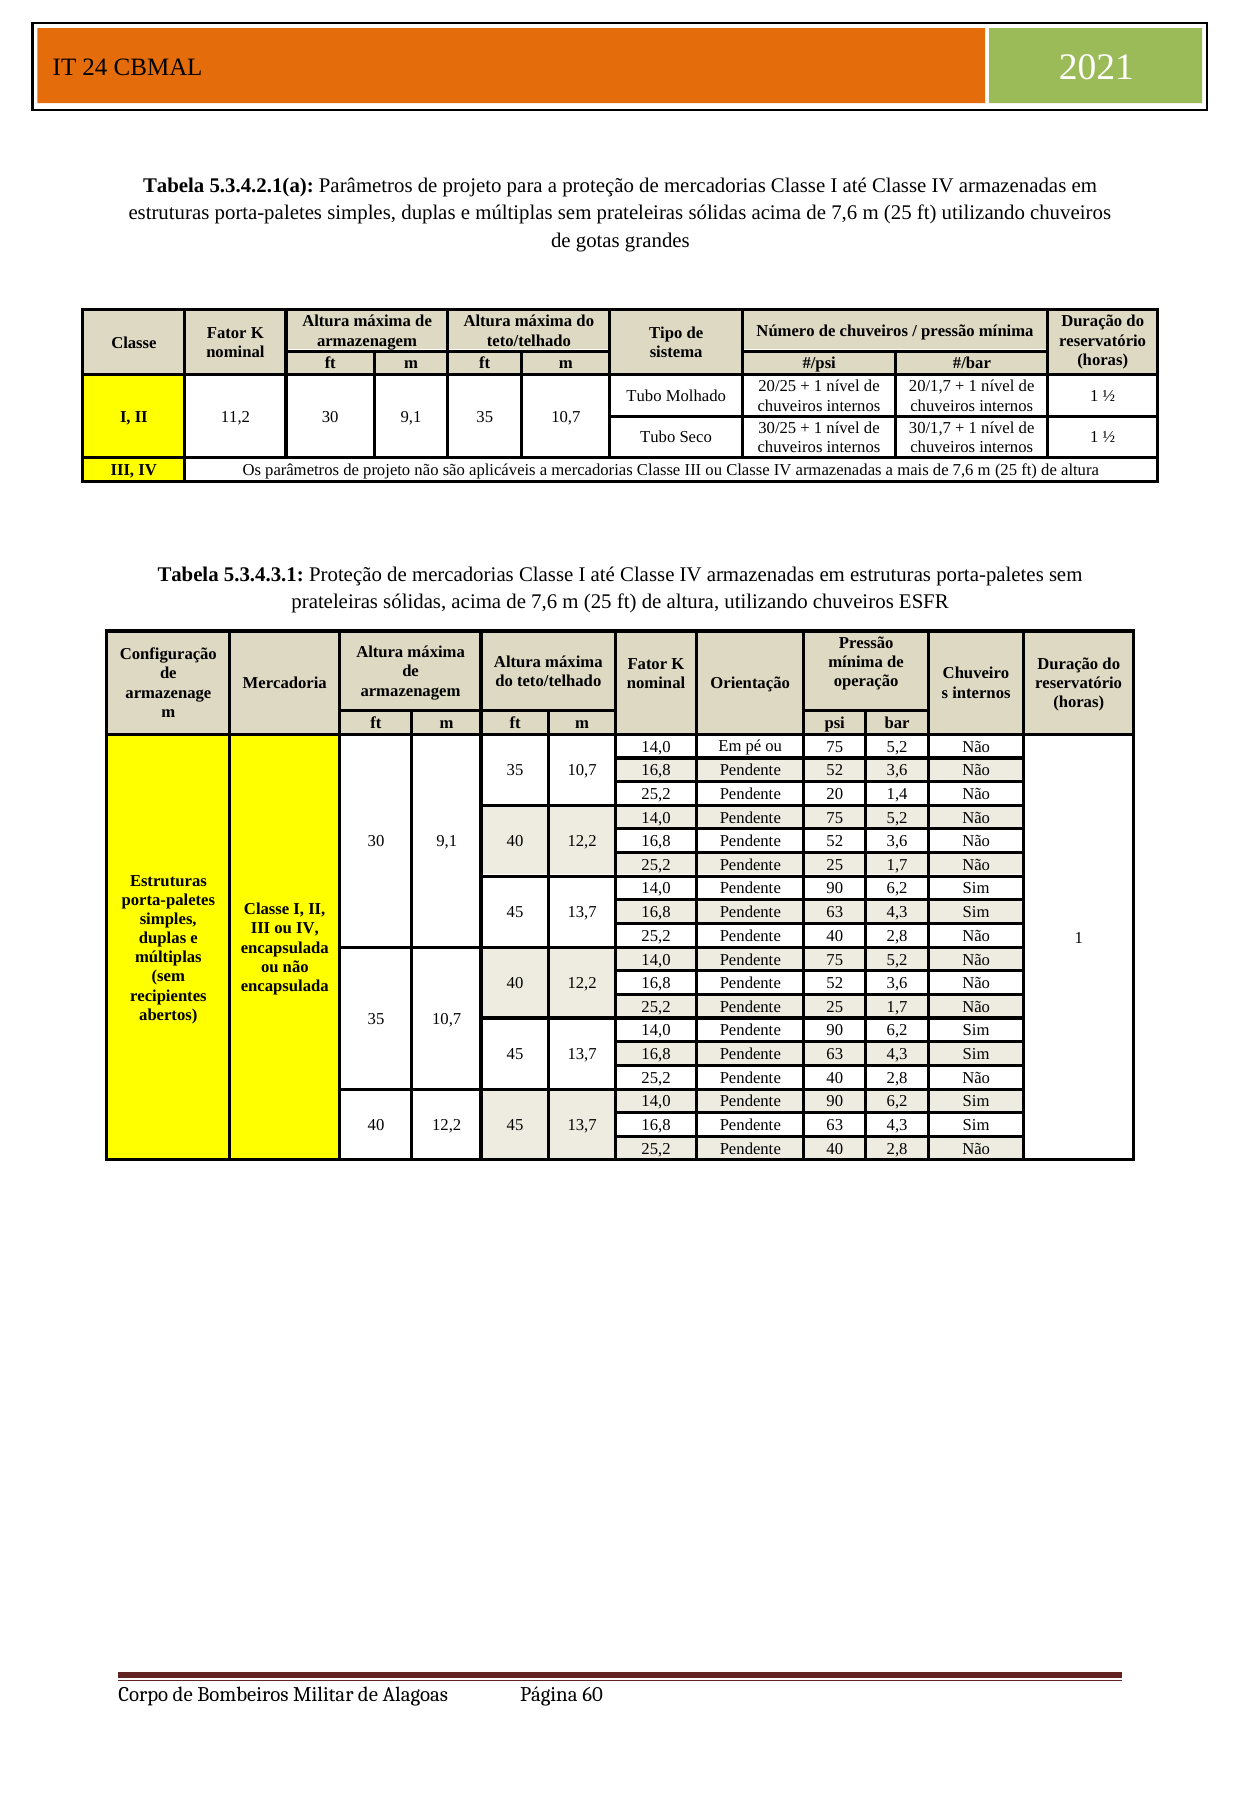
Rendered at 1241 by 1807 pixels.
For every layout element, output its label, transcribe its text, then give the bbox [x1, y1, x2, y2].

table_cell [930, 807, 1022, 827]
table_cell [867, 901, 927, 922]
text Tabela 5.3.4.2.1(a): Parâmetros de projeto para a proteção de mercadorias Classe I até Classe IV armazenadas em estruturas porta-paletes simples, duplas e múltiplas sem prateleiras sólidas acima de 7,6 m (25 ft) utilizando chuveiros de gotas grandes [118, 173, 1122, 252]
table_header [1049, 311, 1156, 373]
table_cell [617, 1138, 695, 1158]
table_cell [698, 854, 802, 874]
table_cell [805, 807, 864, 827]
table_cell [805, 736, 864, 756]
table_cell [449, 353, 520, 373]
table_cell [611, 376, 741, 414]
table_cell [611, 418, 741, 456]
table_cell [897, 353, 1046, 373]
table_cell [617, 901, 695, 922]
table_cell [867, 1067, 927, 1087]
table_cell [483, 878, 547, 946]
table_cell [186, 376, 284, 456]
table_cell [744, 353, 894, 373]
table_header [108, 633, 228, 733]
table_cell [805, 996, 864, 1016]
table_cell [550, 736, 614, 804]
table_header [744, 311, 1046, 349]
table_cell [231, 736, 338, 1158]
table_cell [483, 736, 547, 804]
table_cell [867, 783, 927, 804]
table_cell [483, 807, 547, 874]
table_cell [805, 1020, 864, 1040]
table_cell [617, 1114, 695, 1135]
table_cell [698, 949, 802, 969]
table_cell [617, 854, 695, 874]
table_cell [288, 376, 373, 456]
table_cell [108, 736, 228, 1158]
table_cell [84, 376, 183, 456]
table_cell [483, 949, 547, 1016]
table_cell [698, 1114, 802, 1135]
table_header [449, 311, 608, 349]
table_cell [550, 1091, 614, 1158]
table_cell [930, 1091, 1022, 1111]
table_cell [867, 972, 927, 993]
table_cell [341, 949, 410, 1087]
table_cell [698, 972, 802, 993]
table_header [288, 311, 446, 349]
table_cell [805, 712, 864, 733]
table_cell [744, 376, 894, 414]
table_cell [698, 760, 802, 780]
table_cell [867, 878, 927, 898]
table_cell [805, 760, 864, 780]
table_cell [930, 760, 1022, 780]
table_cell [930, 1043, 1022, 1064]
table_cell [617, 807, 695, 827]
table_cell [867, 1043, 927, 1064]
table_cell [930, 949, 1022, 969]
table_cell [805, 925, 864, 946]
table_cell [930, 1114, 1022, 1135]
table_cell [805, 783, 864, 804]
text Tabela 5.3.4.3.1: Proteção de mercadorias Classe I até Classe IV armazenadas em estruturas porta-paletes sem prateleiras sólidas, acima de 7,6 m (25 ft) de altura, utilizando chuveiros ESFR [118, 562, 1122, 613]
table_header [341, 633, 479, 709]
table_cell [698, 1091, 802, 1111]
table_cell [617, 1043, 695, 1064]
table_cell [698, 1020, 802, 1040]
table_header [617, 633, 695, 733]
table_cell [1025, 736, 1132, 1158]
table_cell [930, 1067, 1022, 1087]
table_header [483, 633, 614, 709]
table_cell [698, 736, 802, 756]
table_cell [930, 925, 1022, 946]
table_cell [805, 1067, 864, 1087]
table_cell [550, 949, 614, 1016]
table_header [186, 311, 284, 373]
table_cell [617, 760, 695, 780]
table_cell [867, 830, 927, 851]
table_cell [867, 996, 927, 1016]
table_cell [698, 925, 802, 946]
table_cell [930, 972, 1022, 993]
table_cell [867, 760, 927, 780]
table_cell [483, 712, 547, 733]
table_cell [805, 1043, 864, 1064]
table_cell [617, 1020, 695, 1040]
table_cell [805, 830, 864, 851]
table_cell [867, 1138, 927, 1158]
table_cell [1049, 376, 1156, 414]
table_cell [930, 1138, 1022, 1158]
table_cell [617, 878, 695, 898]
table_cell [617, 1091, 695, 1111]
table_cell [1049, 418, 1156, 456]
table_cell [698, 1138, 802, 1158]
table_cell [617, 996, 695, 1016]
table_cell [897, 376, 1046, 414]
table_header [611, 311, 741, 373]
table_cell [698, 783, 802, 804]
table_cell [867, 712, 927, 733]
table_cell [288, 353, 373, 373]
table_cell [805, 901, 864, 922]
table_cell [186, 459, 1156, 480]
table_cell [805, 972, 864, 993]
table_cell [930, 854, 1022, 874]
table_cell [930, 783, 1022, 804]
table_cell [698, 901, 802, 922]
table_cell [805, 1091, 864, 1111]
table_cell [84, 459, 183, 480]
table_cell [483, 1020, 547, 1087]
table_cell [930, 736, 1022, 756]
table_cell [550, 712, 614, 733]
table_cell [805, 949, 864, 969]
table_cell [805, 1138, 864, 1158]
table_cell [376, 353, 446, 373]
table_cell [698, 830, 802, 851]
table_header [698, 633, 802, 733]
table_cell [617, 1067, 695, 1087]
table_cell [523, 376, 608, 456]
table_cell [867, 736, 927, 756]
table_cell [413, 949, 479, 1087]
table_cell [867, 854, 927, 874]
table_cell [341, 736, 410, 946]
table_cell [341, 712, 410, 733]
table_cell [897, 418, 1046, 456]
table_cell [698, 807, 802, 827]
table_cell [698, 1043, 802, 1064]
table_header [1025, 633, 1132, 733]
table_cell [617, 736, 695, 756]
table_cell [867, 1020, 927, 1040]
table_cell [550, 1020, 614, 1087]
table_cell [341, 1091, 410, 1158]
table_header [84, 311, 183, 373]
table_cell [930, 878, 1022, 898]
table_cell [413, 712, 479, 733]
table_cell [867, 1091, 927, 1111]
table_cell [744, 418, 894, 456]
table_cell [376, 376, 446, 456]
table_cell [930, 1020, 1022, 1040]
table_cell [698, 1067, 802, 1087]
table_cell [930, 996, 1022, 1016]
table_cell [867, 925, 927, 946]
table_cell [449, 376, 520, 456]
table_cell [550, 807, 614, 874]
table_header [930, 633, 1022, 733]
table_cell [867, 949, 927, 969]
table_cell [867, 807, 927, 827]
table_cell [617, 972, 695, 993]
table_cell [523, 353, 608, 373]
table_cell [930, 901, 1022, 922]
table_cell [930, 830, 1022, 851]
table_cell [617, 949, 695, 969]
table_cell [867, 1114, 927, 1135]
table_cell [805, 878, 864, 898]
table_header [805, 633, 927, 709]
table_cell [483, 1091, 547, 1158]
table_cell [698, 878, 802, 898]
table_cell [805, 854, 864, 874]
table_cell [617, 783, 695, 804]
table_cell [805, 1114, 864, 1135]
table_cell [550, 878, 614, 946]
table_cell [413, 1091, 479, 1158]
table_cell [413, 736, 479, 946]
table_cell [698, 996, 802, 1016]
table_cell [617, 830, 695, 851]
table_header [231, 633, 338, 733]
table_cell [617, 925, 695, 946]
